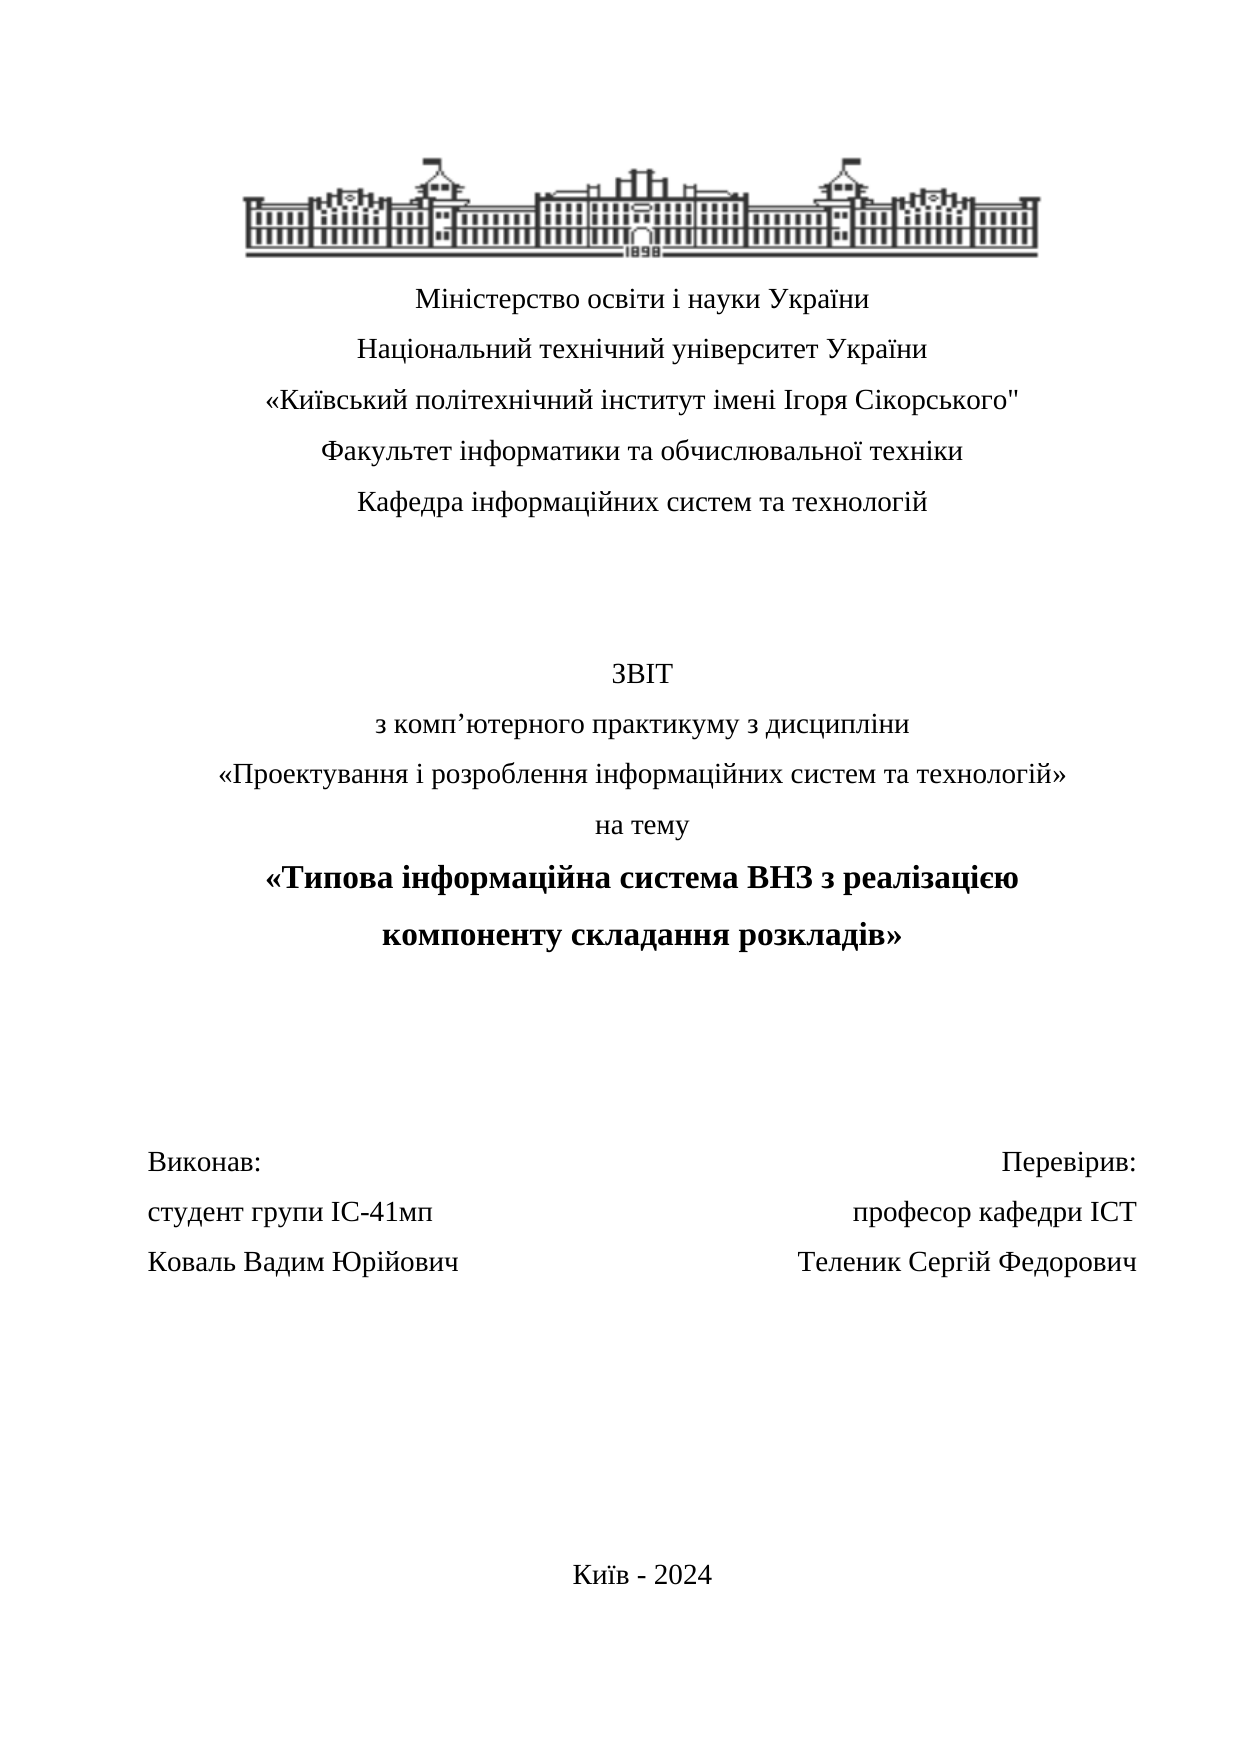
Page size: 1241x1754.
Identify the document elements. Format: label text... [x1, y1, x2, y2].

text на тему [147, 807, 1137, 840]
picture [238, 150, 1046, 267]
text Теленик Сергій Федорович [687, 1244, 1137, 1278]
text Національний технічний університет України [147, 332, 1137, 365]
text Кафедра інформаційних систем та технологій [147, 484, 1137, 518]
text Київ - 2024 [147, 1557, 1137, 1591]
text Виконав: [147, 1144, 597, 1177]
text професор кафедри ІСТ [687, 1194, 1137, 1228]
text «Типова інформаційна система ВНЗ з реалізацією [147, 857, 1137, 895]
text ЗВІТ [147, 656, 1137, 689]
text Перевірив: [687, 1144, 1137, 1177]
text Факультет інформатики та обчислювальної техніки [147, 433, 1137, 467]
text з комп’ютерного практикуму з дисципліни [147, 706, 1137, 740]
text Міністерство освіти і науки України [147, 281, 1137, 314]
text Коваль Вадим Юрійович [147, 1244, 597, 1278]
text компоненту складання розкладів» [147, 914, 1137, 953]
text «Київський політехнічний інститут імені Ігоря Сікорського" [147, 382, 1137, 416]
text студент групи ІС-41мп [147, 1194, 597, 1228]
text «Проектування і розроблення інформаційних систем та технологій» [147, 756, 1137, 790]
